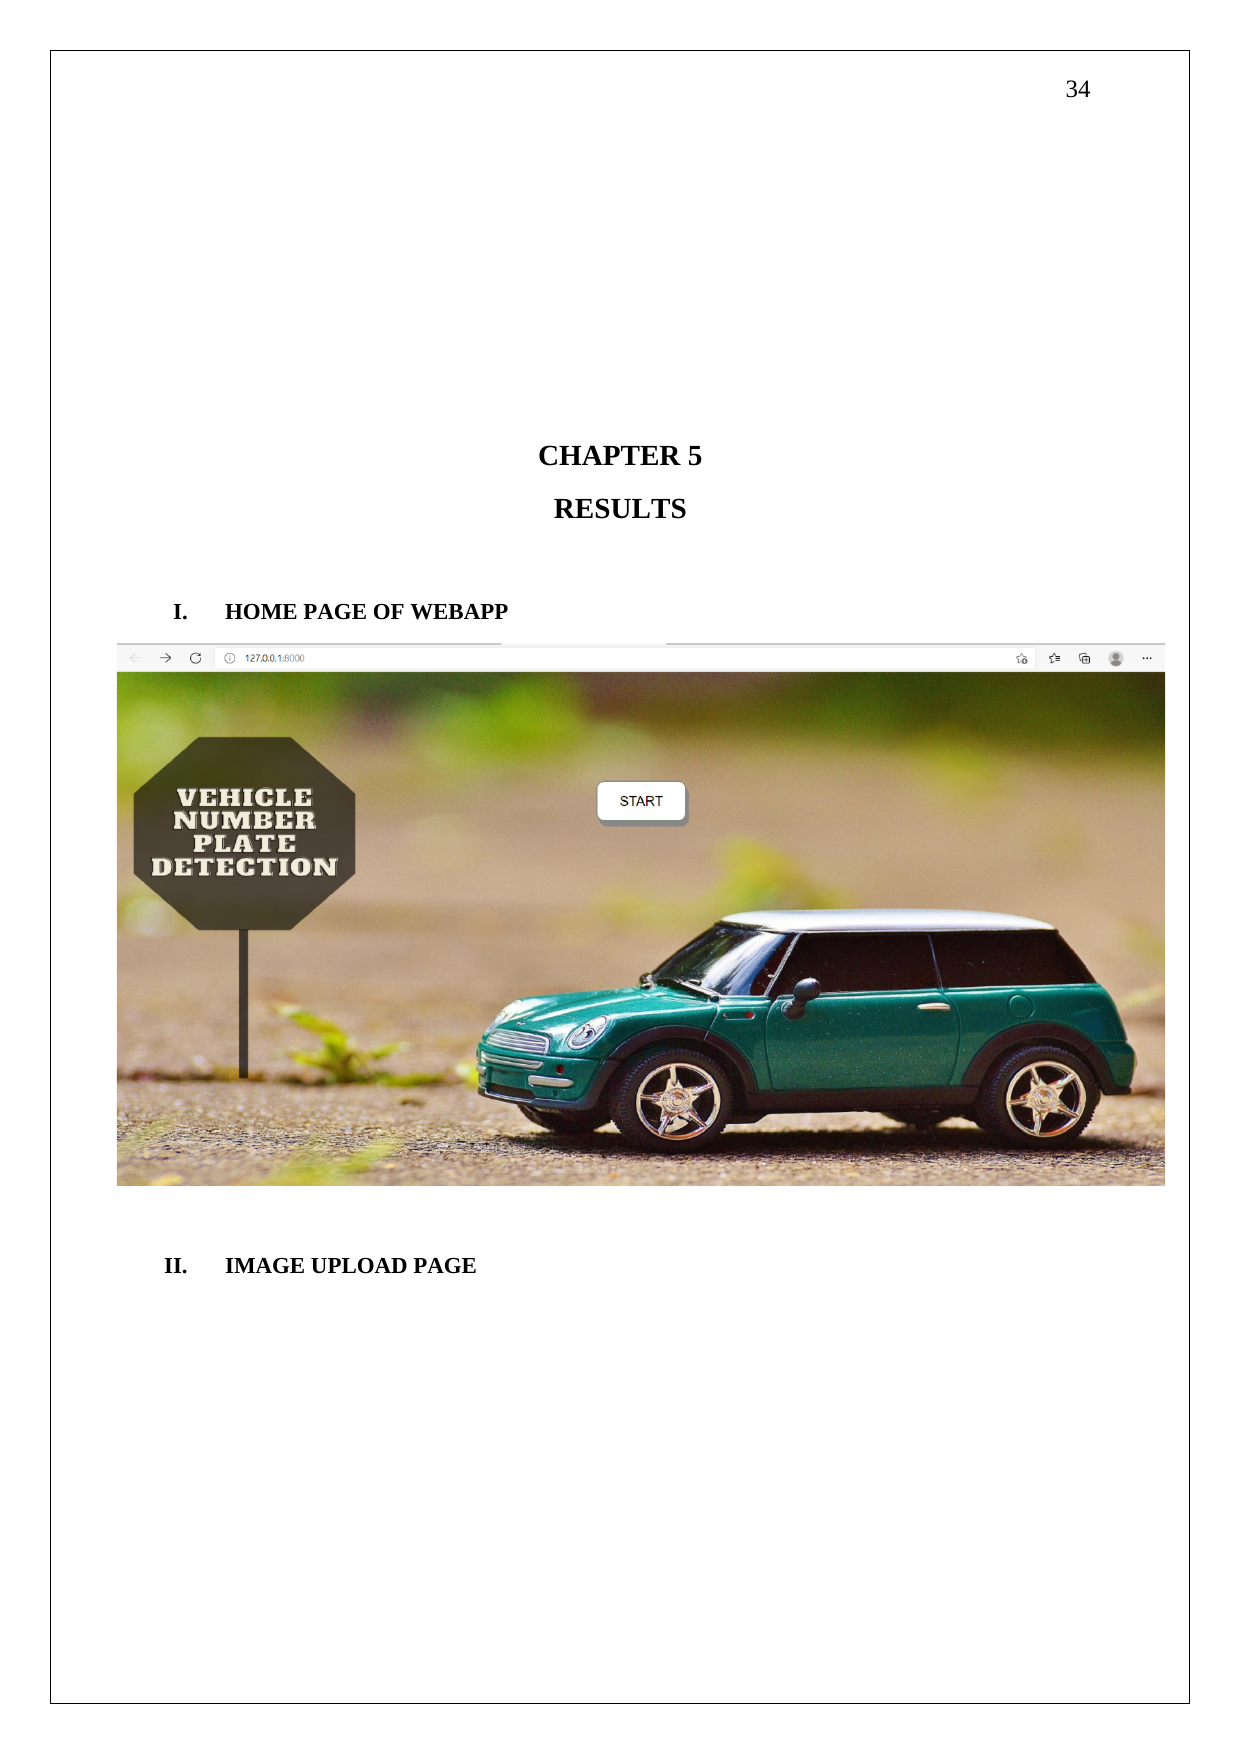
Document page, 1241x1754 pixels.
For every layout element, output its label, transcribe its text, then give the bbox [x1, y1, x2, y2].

picture [116, 643, 1166, 1186]
list HOME PAGE OF WEBAPP [187, 598, 1090, 624]
text CHAPTER 5 [150, 438, 1090, 471]
text RESULTS [150, 491, 1090, 525]
list IMAGE UPLOAD PAGE [187, 1252, 1090, 1278]
